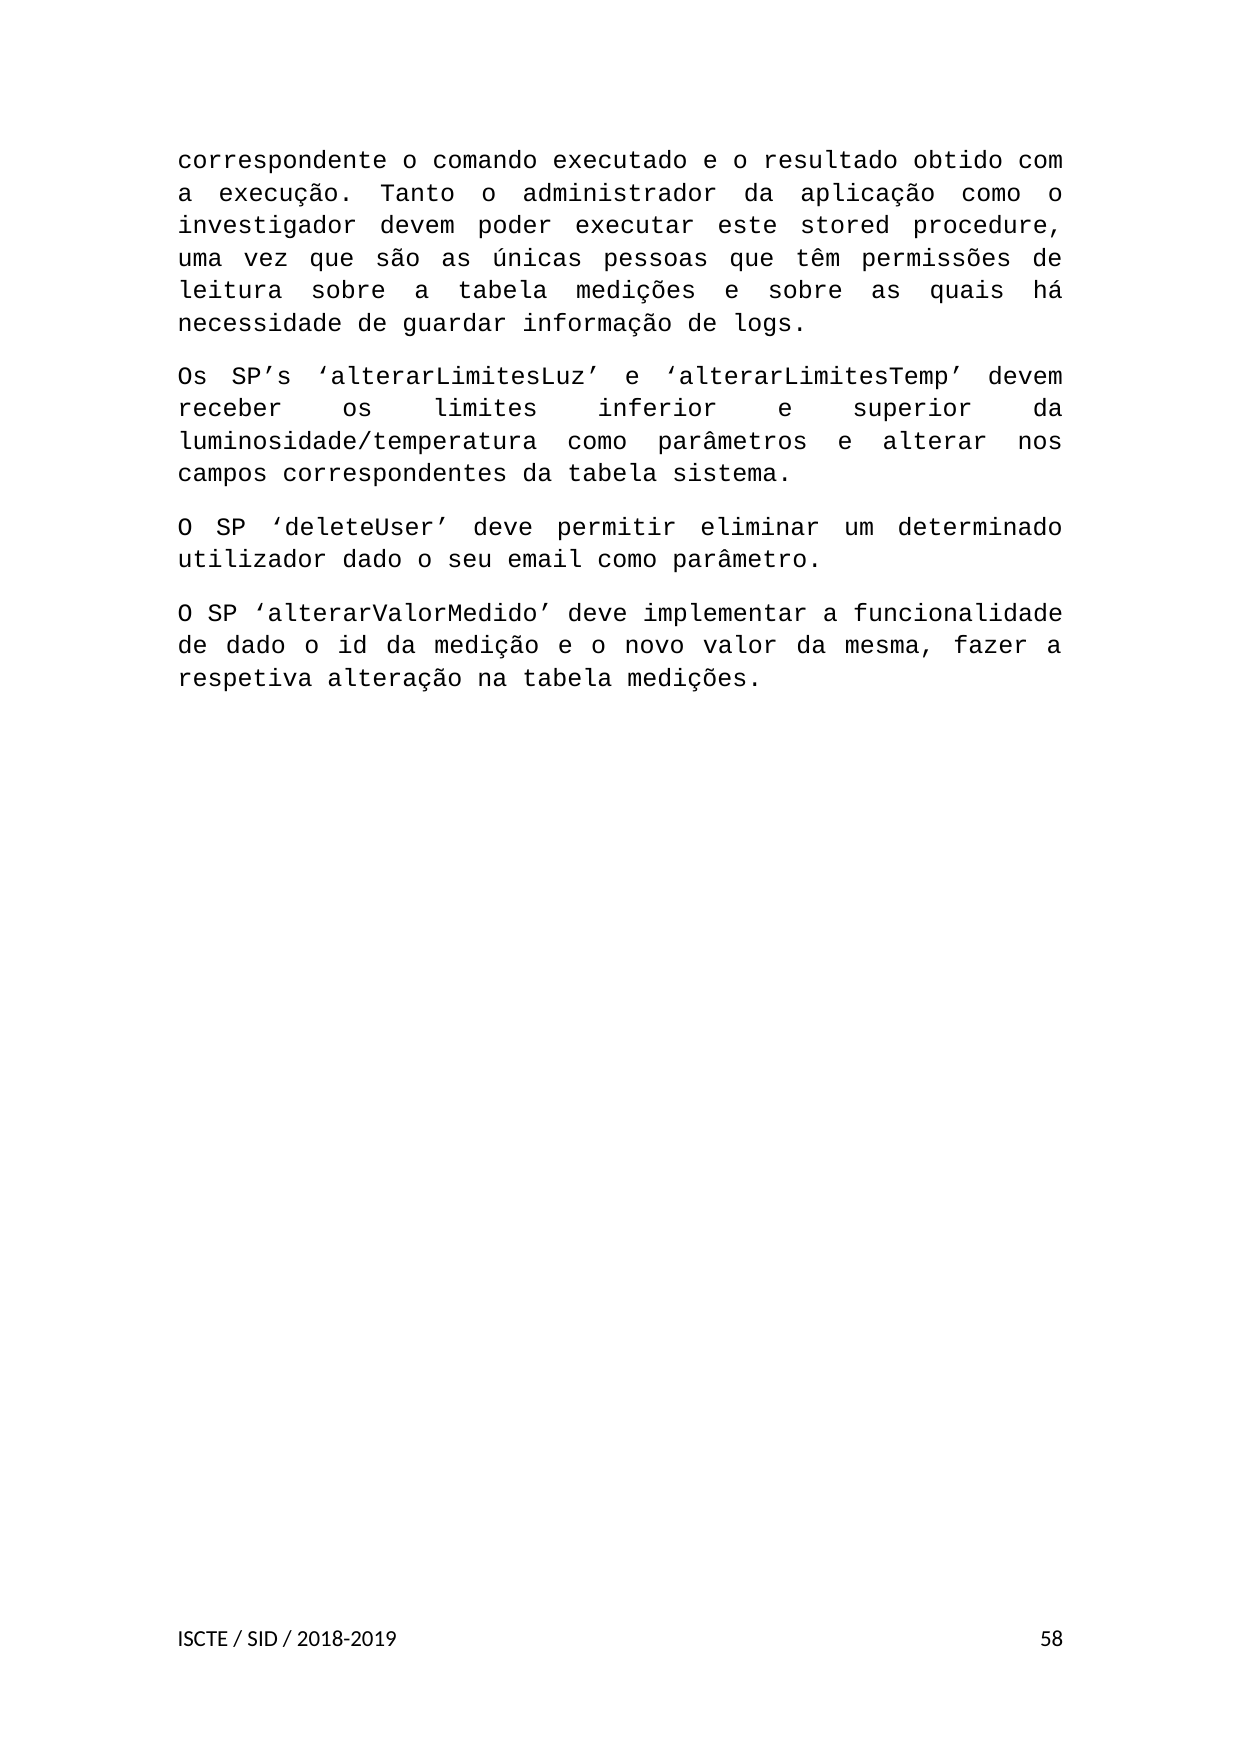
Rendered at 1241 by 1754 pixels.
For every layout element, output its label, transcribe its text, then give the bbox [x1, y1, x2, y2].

text O SP ‘alterarValorMedido’ deve implementar a funcionalidade de dado o id da medição e o novo valor da mesma, fazer a respetiva alteração na tabela medições. [177, 600, 1063, 693]
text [177, 148, 1063, 338]
text Os SP’s ‘alterarLimitesLuz’ e ‘alterarLimitesTemp’ devem receber os limites inferior e superior da luminosidade/temperatura como parâmetros e alterar nos campos correspondentes da tabela sistema. [177, 363, 1063, 489]
text O SP ‘deleteUser’ deve permitir eliminar um determinado utilizador dado o seu email como parâmetro. [177, 514, 1063, 575]
